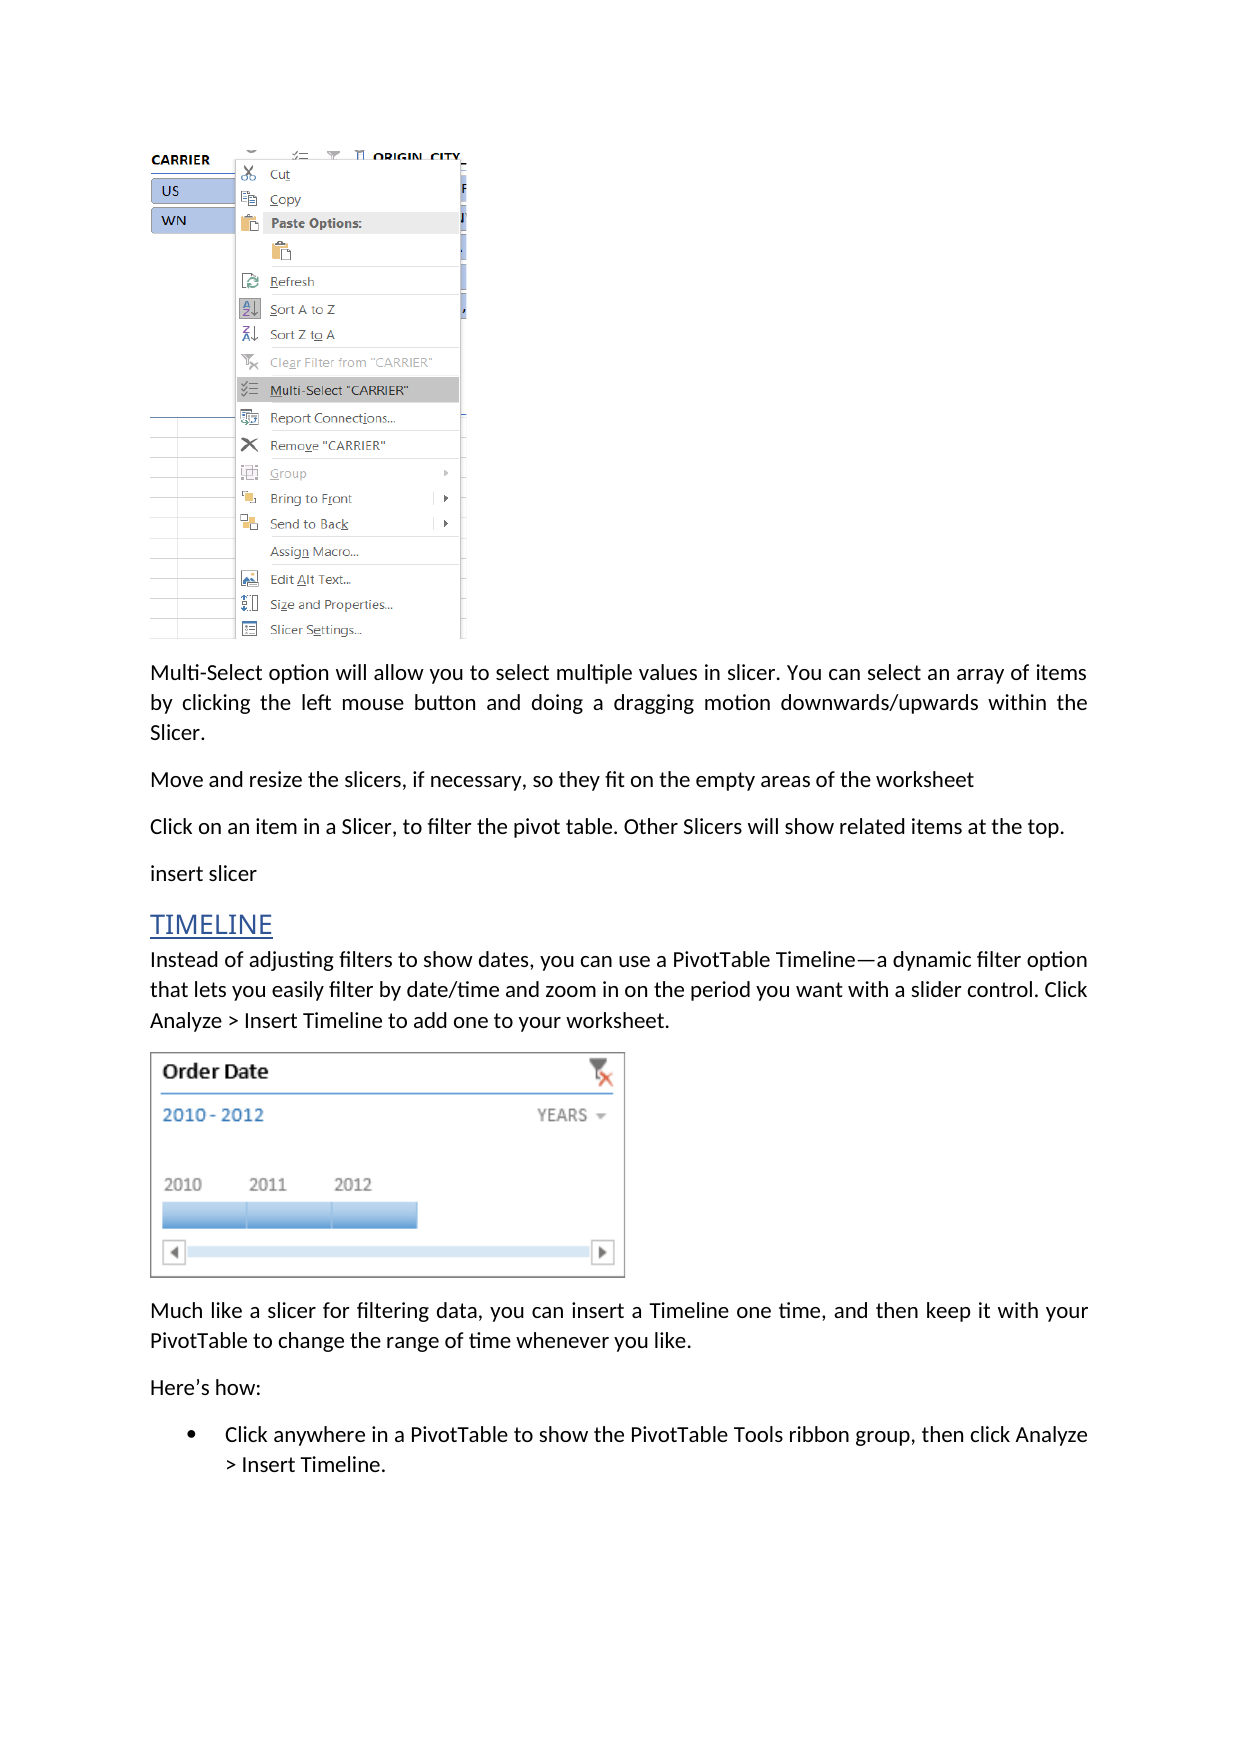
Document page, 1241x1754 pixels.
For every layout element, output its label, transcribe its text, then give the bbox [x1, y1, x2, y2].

text Much like a slicer for filtering data, you can insert a Timeline one time, and then keep it with your PivotTable to change the range of time whenever you like. [150, 1296, 1090, 1355]
text Here’s how: [150, 1373, 1090, 1402]
text Multi-Select option will allow you to select multiple values in slicer. You can select an array of items by clicking the left mouse button and doing a dragging motion downwards/upwards within the Slicer. [150, 658, 1090, 746]
picture [150, 150, 467, 639]
list Click anywhere in a PivotTable to show the PivotTable Tools ribbon group, then click Analyze > Insert Timeline. [187, 1420, 1090, 1479]
text Instead of adjusting filters to show dates, you can use a PivotTable Timeline—a dynamic filter option that lets you easily filter by date/time and zoom in on the period you want with a slider control. Click Analyze > Insert Timeline to add one to your worksheet. [150, 945, 1090, 1034]
picture [150, 1052, 625, 1278]
text Click on an item in a Slicer, to filter the pivot table. Other Slicers will show related items at the top. [150, 812, 1090, 840]
subtitle TIMELINE [150, 906, 1090, 942]
text insert slicer [150, 859, 1090, 887]
text Move and resize the slicers, if necessary, so they fit on the empty areas of the worksheet [150, 765, 1090, 793]
